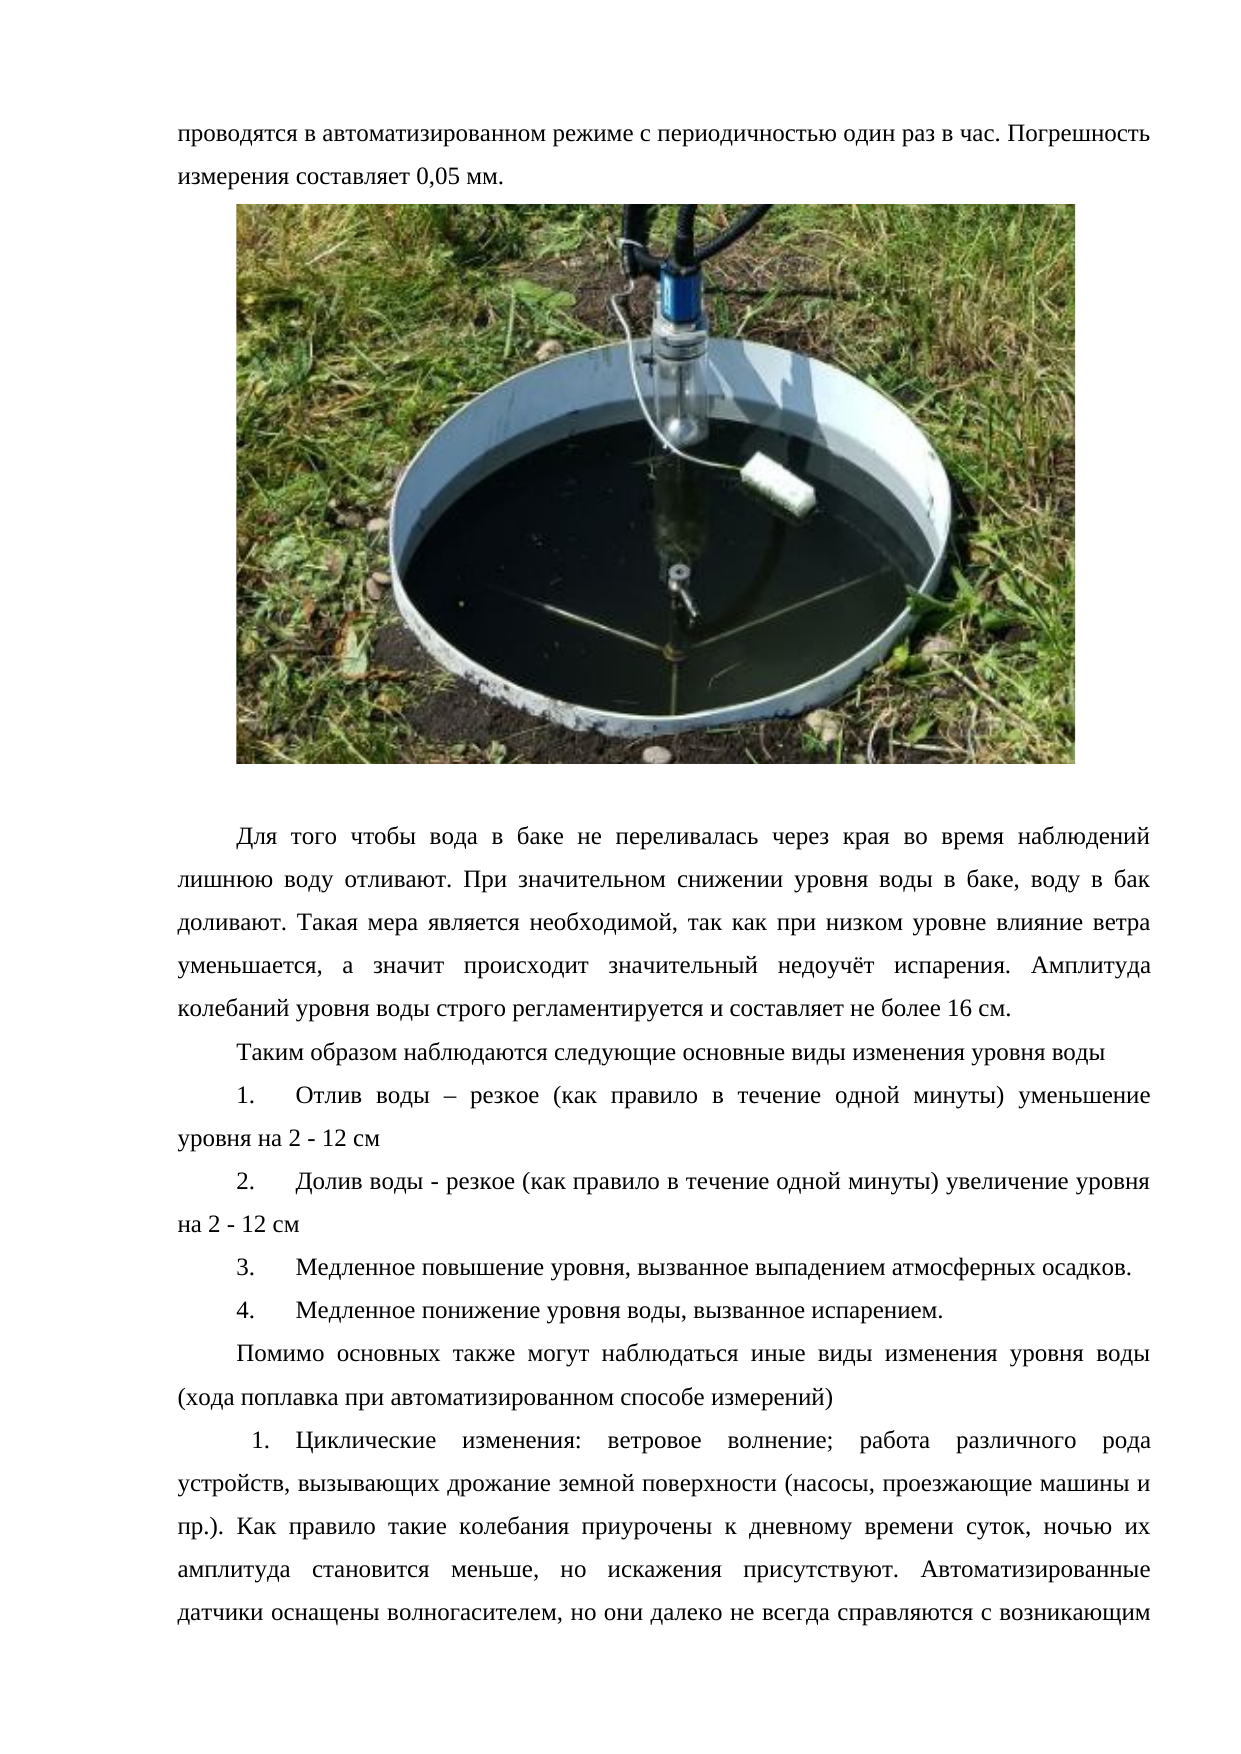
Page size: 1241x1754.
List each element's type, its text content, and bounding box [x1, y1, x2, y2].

list Медленное повышение уровня, вызванное выпадением атмосферных осадков. [177, 1252, 1152, 1281]
text Таким образом наблюдаются следующие основные виды изменения уровня воды [177, 1037, 1152, 1065]
list Отлив воды – резкое (как правило в течение одной минуты) уменьшение уровня на 2 - 12 см [177, 1080, 1152, 1152]
list Долив воды - резкое (как правило в течение одной минуты) увеличение уровня на 2 - 12 см [177, 1166, 1152, 1238]
picture [236, 204, 1076, 764]
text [177, 118, 1152, 190]
list Помимо основных также могут наблюдаться иные виды изменения уровня воды (хода поплавка при автоматизированном способе измерений) [177, 1338, 1152, 1410]
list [177, 1425, 1152, 1626]
text Для того чтобы вода в баке не переливалась через края во время наблюдений лишнюю воду отливают. При значительном снижении уровня воды в баке, воду в бак доливают. Такая мера является необходимой, так как при низком уровне влияние ветра уменьшается, а значит происходит значительный недоучёт испарения. Амплитуда колебаний уровня воды строго регламентируется и составляет не более 16 см. [177, 821, 1152, 1022]
list Медленное понижение уровня воды, вызванное испарением. [177, 1295, 1152, 1324]
